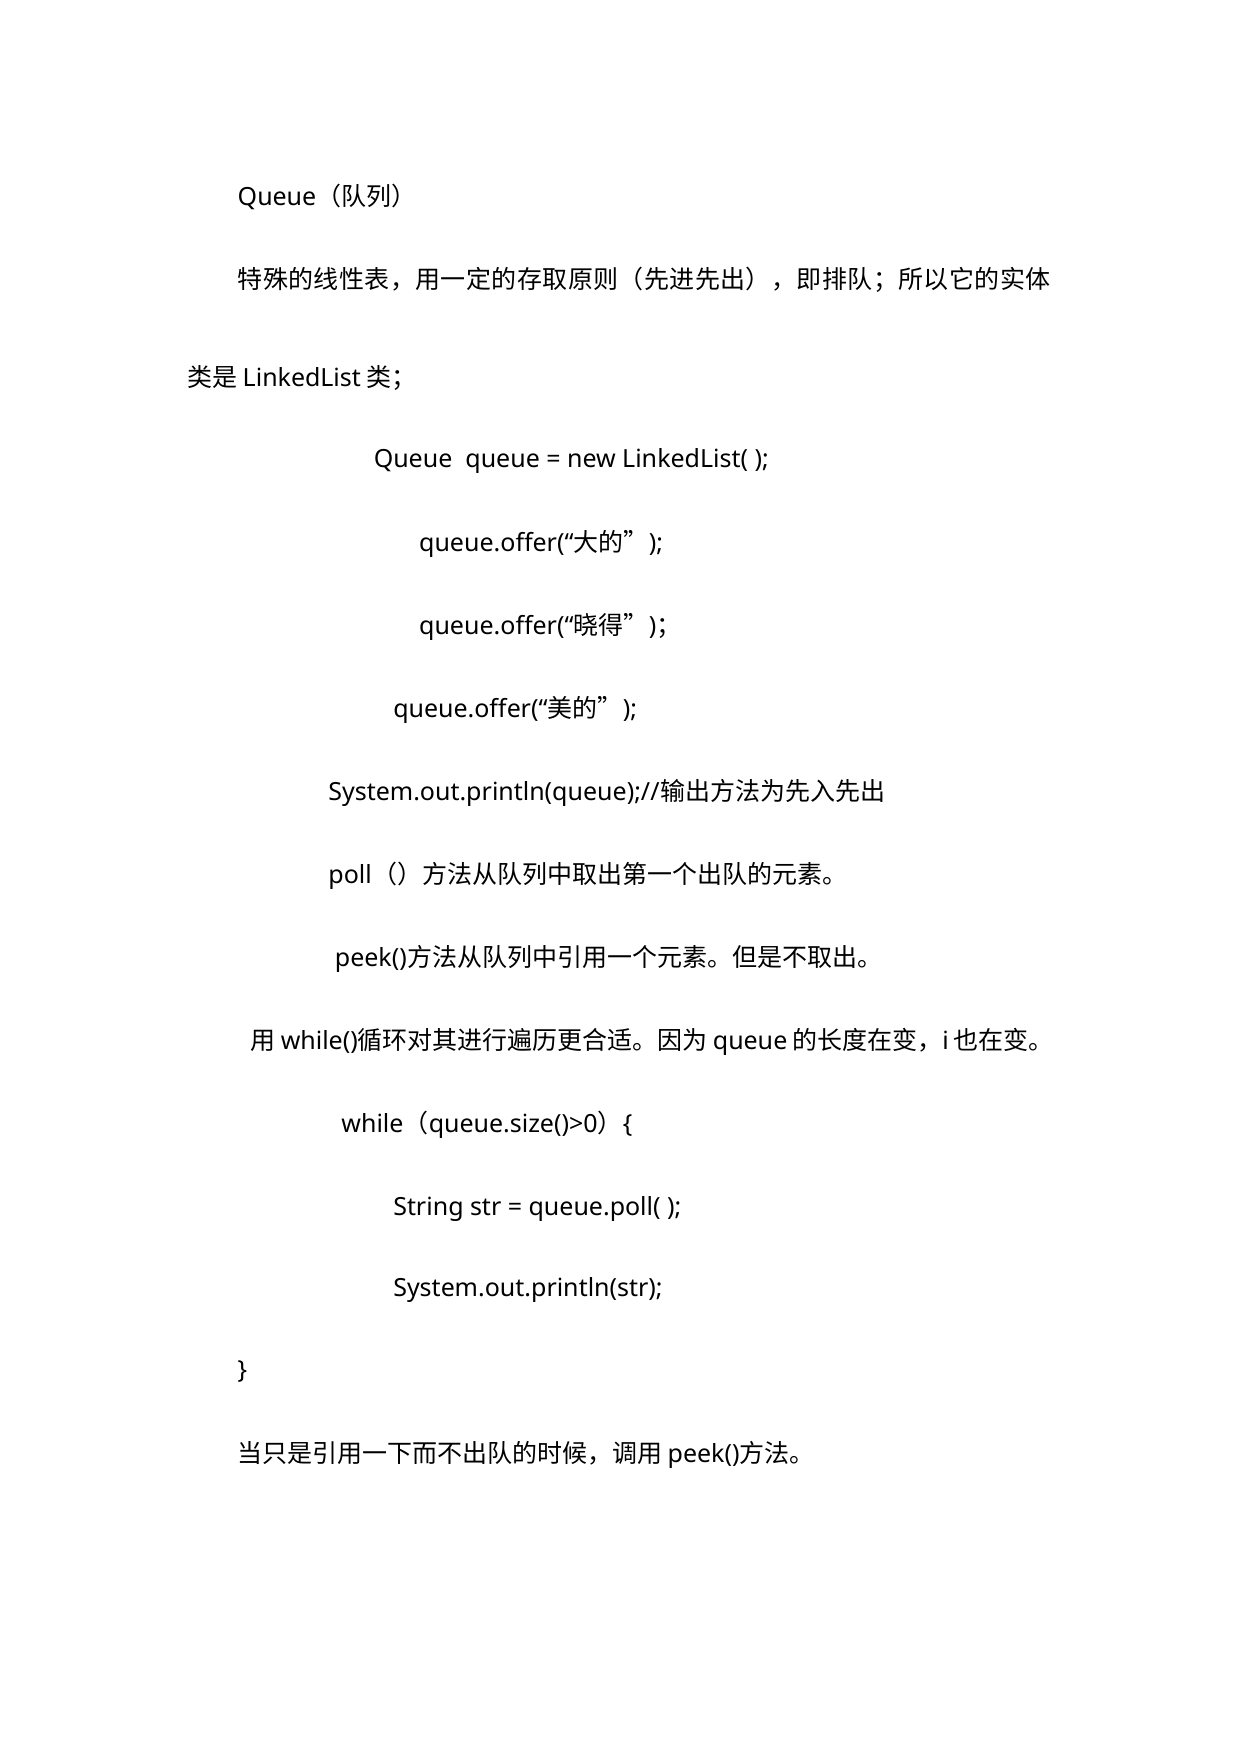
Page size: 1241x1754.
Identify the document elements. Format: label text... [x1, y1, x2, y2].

text poll（）方法从队列中取出第一个出队的元素。 [187, 840, 1053, 905]
text String str = queue.poll( ); [187, 1173, 1053, 1238]
text while（queue.size()>0）{ [187, 1089, 1053, 1154]
text } [187, 1337, 1053, 1402]
text System.out.println(queue);//输出方法为先入先出 [187, 757, 1053, 822]
text Queue queue = new LinkedList( ); [187, 426, 1053, 491]
text peek()方法从队列中引用一个元素。但是不取出。 [187, 923, 1053, 988]
text System.out.println(str); [187, 1255, 1053, 1320]
text 特殊的线性表，用一定的存取原则（先进先出），即排队；所以它的实体类是LinkedList类； [187, 245, 1053, 408]
text Queue（队列） [187, 162, 1053, 227]
text queue.offer(“大的”); [187, 508, 1053, 573]
text 用while()循环对其进行遍历更合适。因为queue的长度在变，i也在变。 [187, 1006, 1053, 1071]
text queue.offer(“美的”); [187, 674, 1053, 739]
text queue.offer(“晓得”)； [187, 591, 1053, 656]
text 当只是引用一下而不出队的时候，调用peek()方法。 [187, 1419, 1053, 1484]
